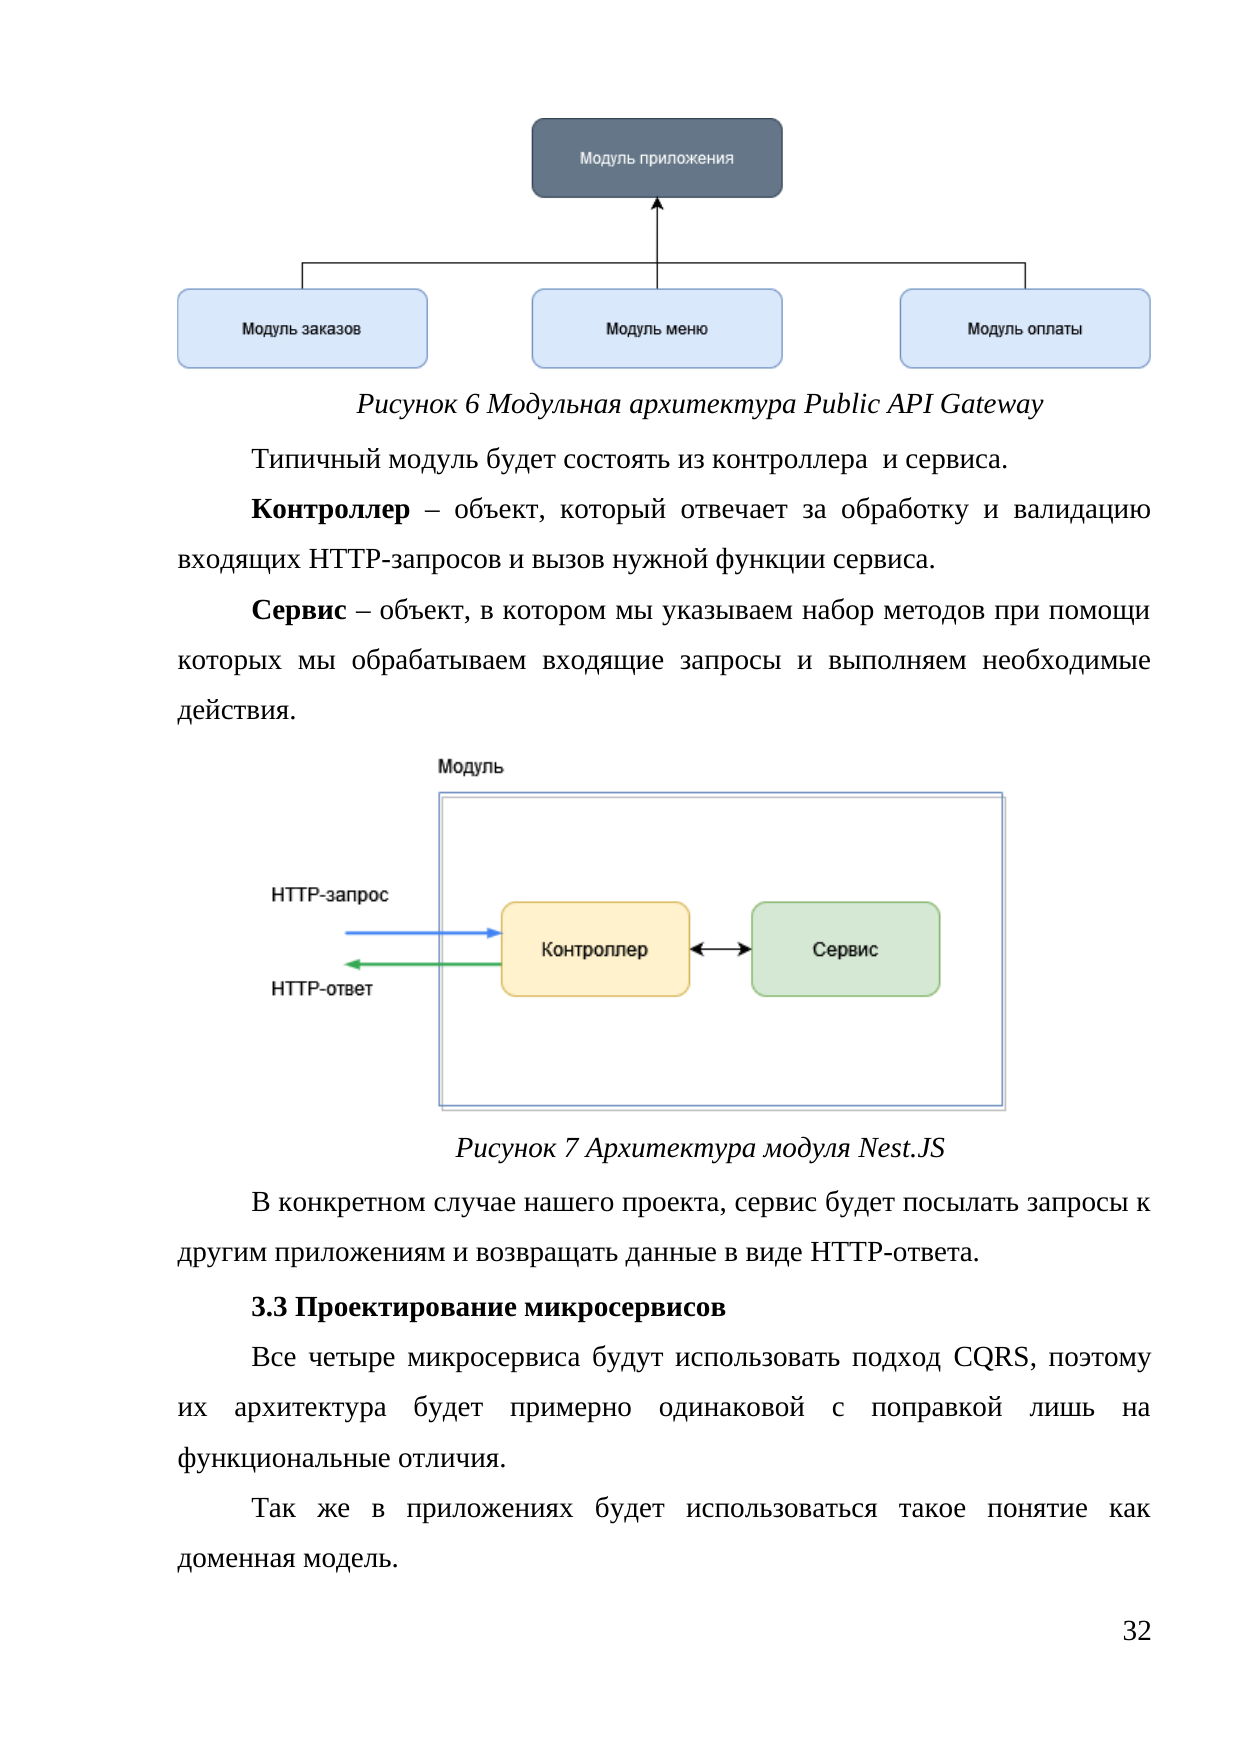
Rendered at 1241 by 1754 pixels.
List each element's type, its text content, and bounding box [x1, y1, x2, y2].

text Сервис – объект, в котором мы указываем набор методов при помощи которых мы обрабатываем входящие запросы и выполняем необходимые действия. [177, 592, 1152, 726]
text Рисунок 6 Модульная архитектура Public API Gateway [177, 386, 1152, 420]
text Все четыре микросервиса будут использовать подход CQRS, поэтому их архитектура будет примерно одинаковой с поправкой лишь на функциональные отличия. [177, 1339, 1152, 1473]
picture [251, 742, 1008, 1113]
subtitle 3.3 Проектирование микросервисов [177, 1289, 1152, 1322]
text Типичный модуль будет состоять из контроллера и сервиса. [177, 441, 1152, 474]
picture [177, 118, 1151, 370]
text Контроллер – объект, который отвечает за обработку и валидацию входящих HTTP-запросов и вызов нужной функции сервиса. [177, 491, 1152, 575]
text Рисунок 7 Архитектура модуля Nest.JS [177, 1130, 1152, 1163]
text Так же в приложениях будет использоваться такое понятие как доменная модель. [177, 1490, 1152, 1574]
text В конкретном случае нашего проекта, сервис будет посылать запросы к другим приложениям и возвращать данные в виде HTTP-ответа. [177, 1184, 1152, 1268]
